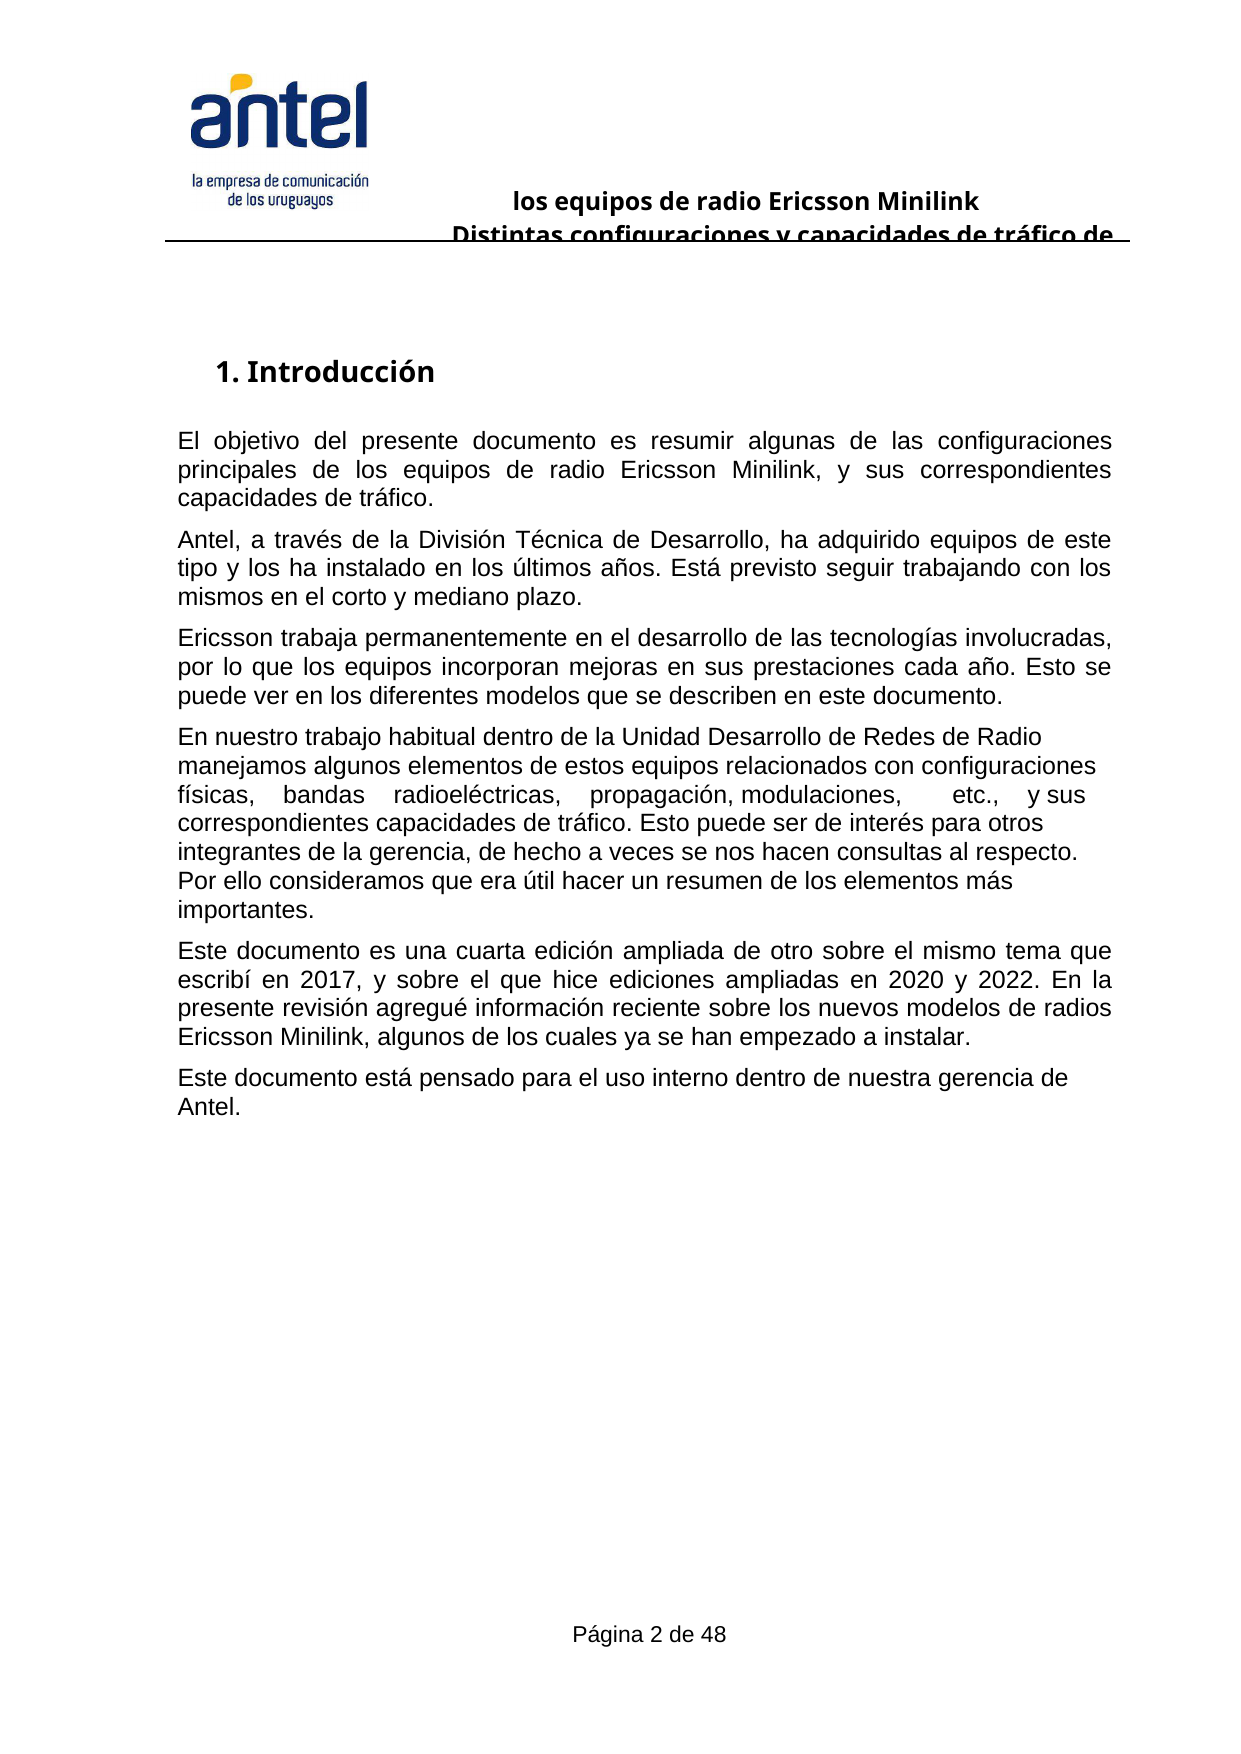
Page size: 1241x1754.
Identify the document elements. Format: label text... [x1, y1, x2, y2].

text En nuestro trabajo habitual dentro de la Unidad Desarrollo de Redes de Radio manejamos algunos elementos de estos equipos relacionados con configuraciones físicas, bandas radioeléctricas, propagación, modulaciones, etc., y sus correspondientes capacidades de tráfico. Esto puede ser de interés para otros integrantes de la gerencia, de hecho a veces se nos hacen consultas al respecto. Por ello consideramos que era útil hacer un resumen de los elementos más importantes. [177, 723, 1116, 924]
text 1. Introducción [215, 351, 1116, 391]
text Antel, a través de la División Técnica de Desarrollo, ha adquirido equipos de este tipo y los ha instalado en los últimos años. Está previsto seguir trabajando con los mismos en el corto y mediano plazo. [177, 525, 1114, 611]
text Ericsson trabaja permanentemente en el desarrollo de las tecnologías involucradas, por lo que los equipos incorporan mejoras en sus prestaciones cada año. Esto se puede ver en los diferentes modelos que se describen en este documento. [177, 624, 1114, 710]
table_header los equipos de radio Ericsson Minilink Distintas configuraciones y capacidades de tráfico de Texto: Ing. Juan Carlos Sturzenegger Marzo de 2024 [165, 74, 1130, 240]
text Este documento está pensado para el uso interno dentro de nuestra gerencia de Antel. [177, 1064, 1116, 1121]
picture [190, 73, 369, 211]
text El objetivo del presente documento es resumir algunas de las configuraciones principales de los equipos de radio Ericsson Minilink, y sus correspondientes capacidades de tráfico. [177, 426, 1114, 513]
text Este documento es una cuarta edición ampliada de otro sobre el mismo tema que escribí en 2017, y sobre el que hice ediciones ampliadas en 2020 y 2022. En la presente revisión agregué información reciente sobre los nuevos modelos de radios Ericsson Minilink, algunos de los cuales ya se han empezado a instalar. [177, 936, 1114, 1051]
text Página 2 de 48 [150, 1617, 726, 1649]
